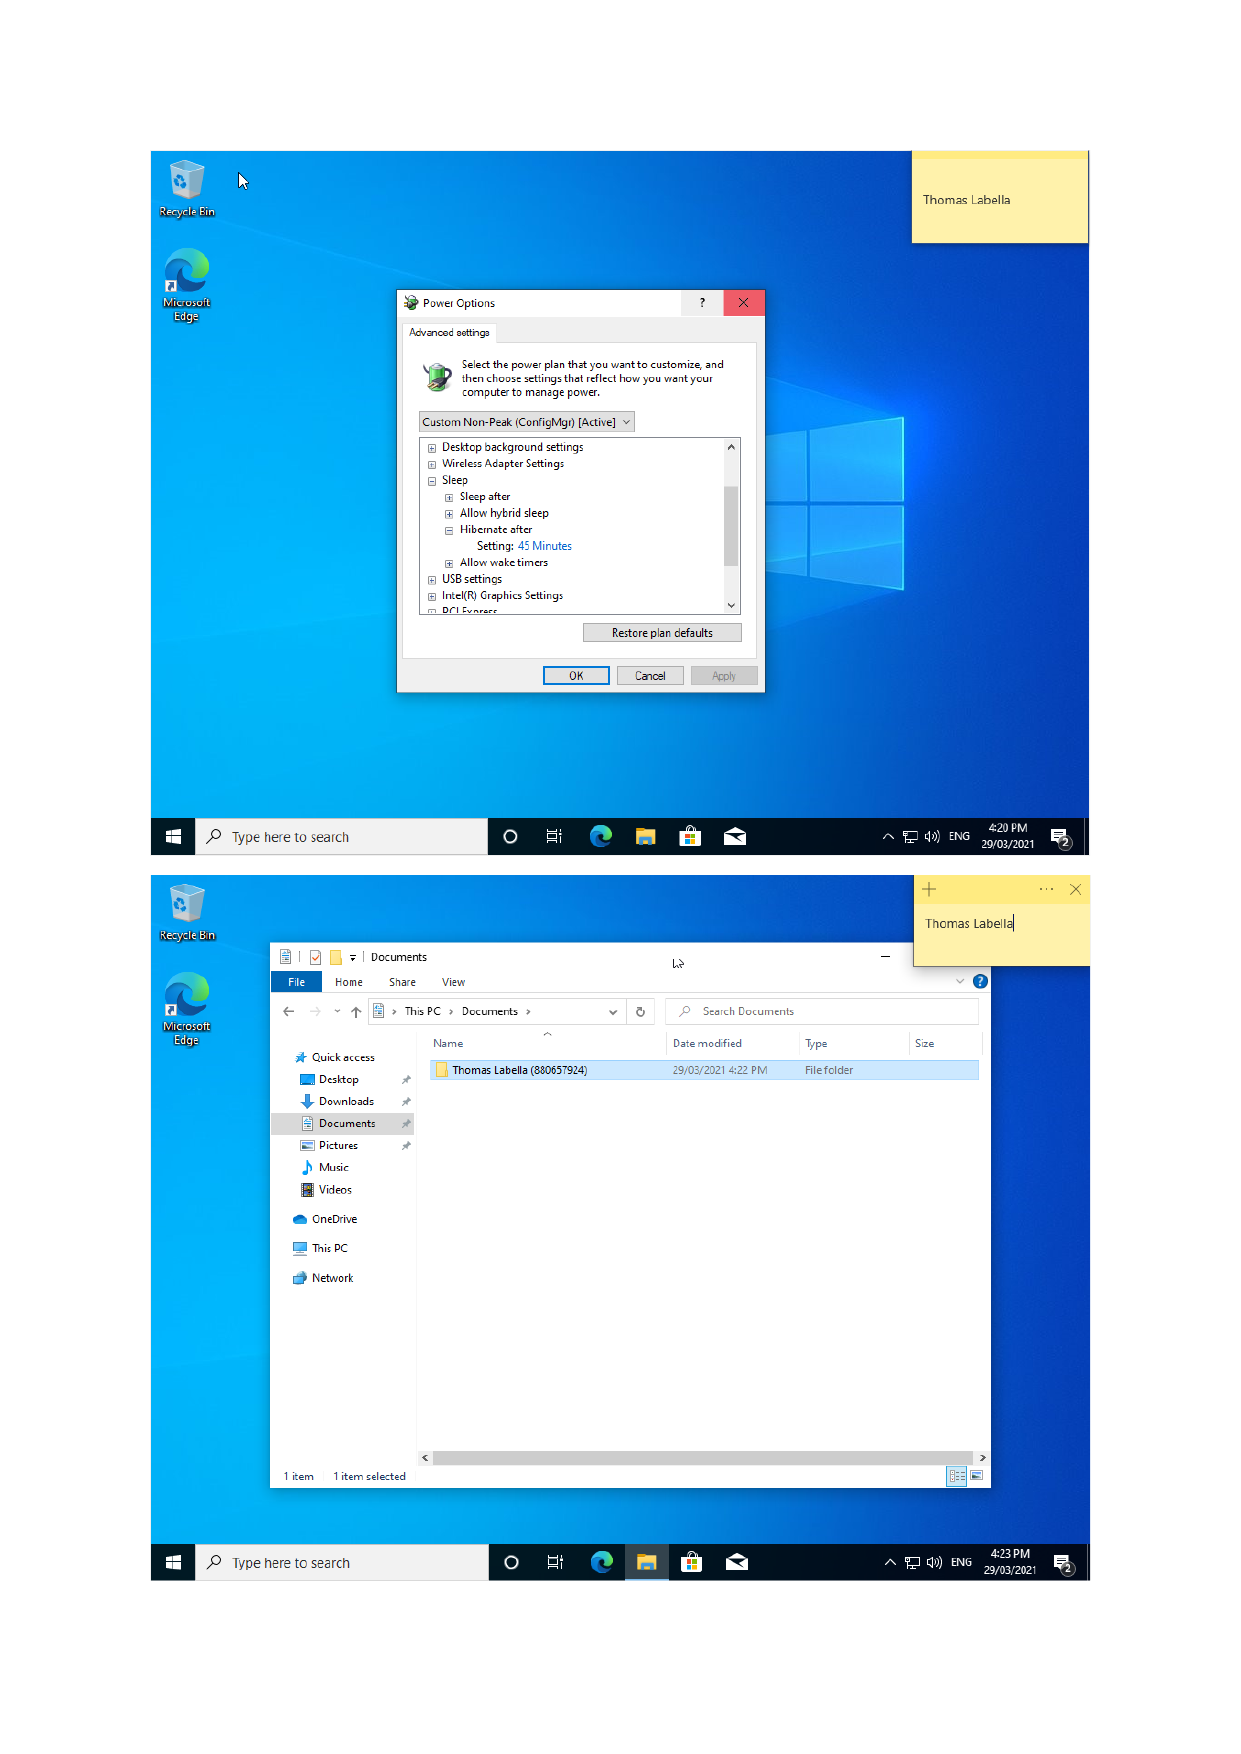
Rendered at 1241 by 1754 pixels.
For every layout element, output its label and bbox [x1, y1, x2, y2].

picture [181, 1036, 196, 1045]
picture [179, 208, 195, 214]
picture [200, 932, 214, 938]
picture [179, 932, 195, 938]
picture [164, 299, 178, 305]
picture [181, 313, 196, 321]
picture [150, 875, 1091, 1581]
picture [150, 150, 1091, 856]
picture [166, 249, 208, 291]
picture [160, 929, 170, 938]
picture [150, 205, 173, 214]
picture [191, 1023, 208, 1029]
picture [200, 208, 214, 214]
picture [195, 300, 208, 305]
picture [164, 1023, 178, 1029]
picture [166, 973, 208, 1015]
